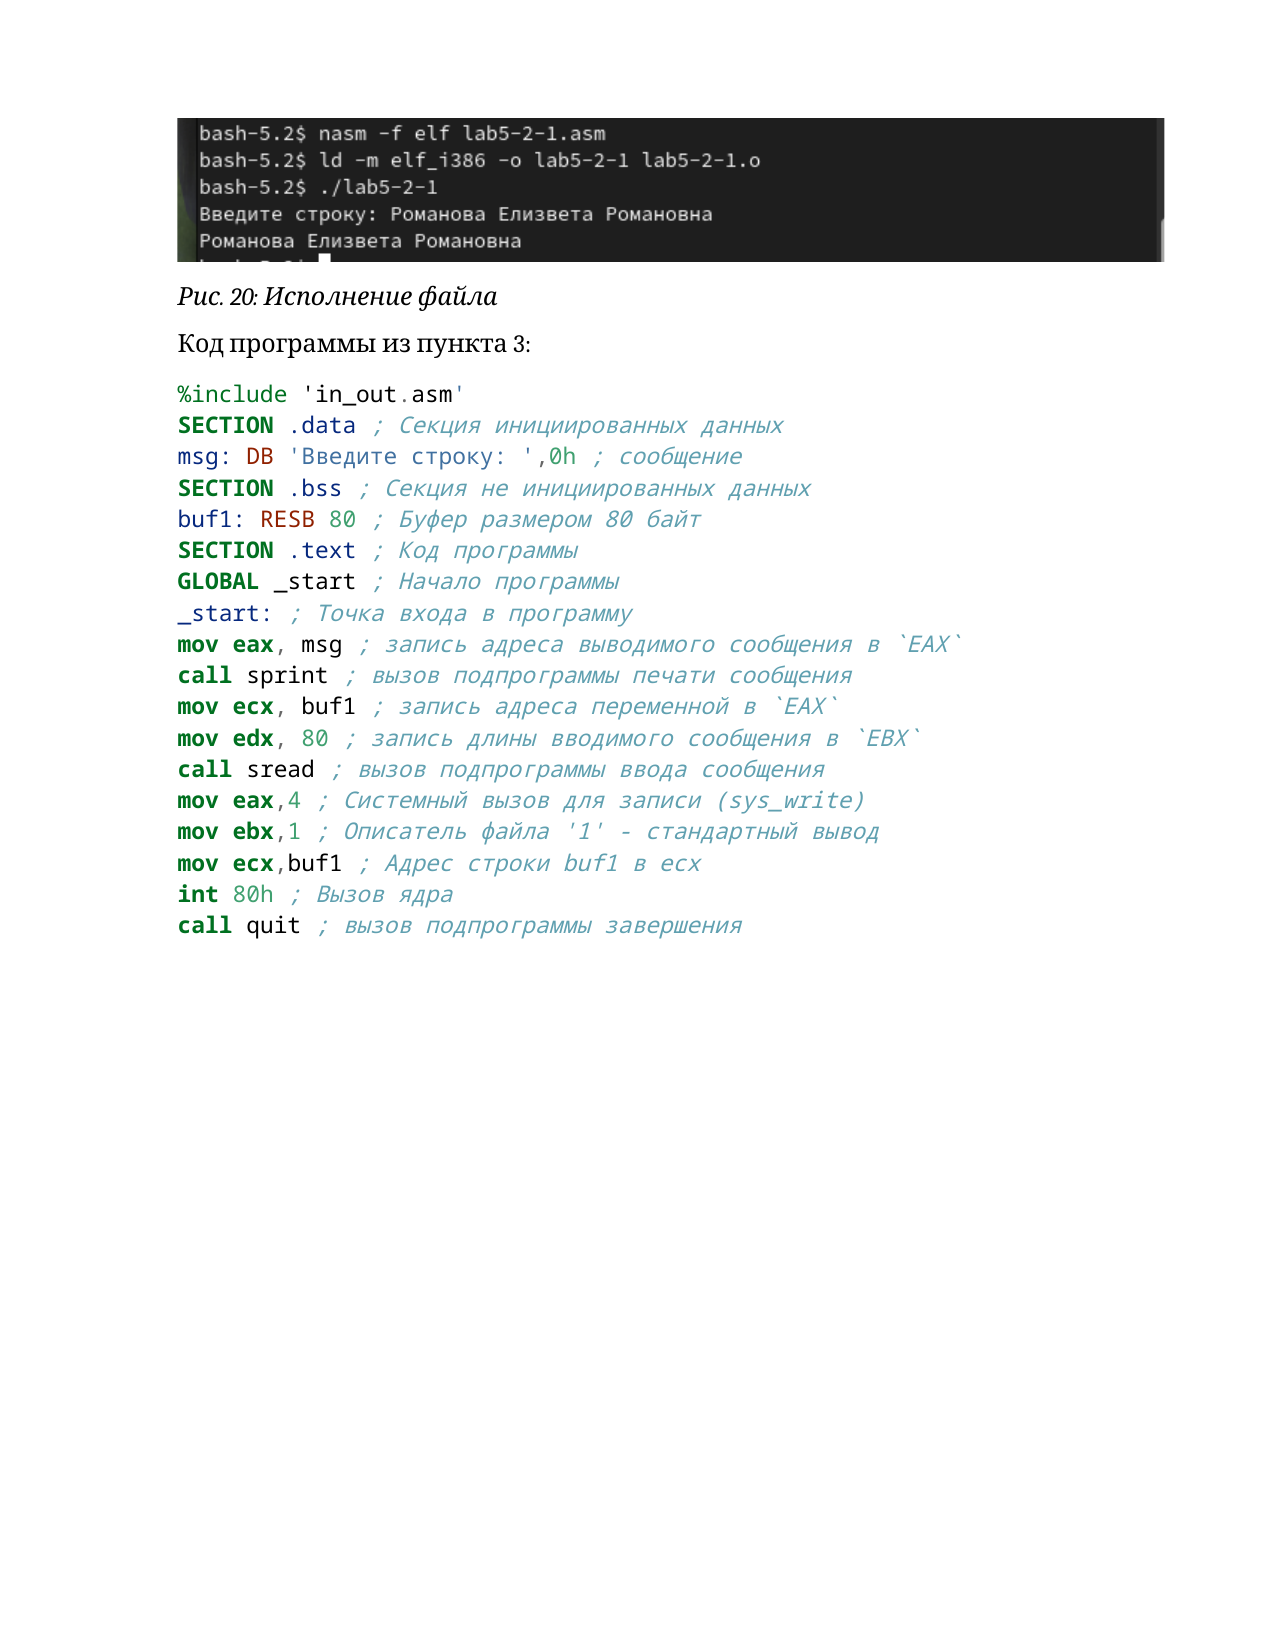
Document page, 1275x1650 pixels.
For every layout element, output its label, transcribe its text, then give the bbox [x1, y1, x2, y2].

text %include 'in_out.asm' SECTION .data ; Секция инициированных данных msg: DB 'Введите строку: ',0h ; сообщение SECTION .bss ; Секция не инициированных данных buf1: RESB 80 ; Буфер размером 80 байт SECTION .text ; Код программы GLOBAL _start ; Начало программы _start: ; Точка входа в программу mov eax, msg ; запись адреса выводимого сообщения в `EAX` call sprint ; вызов подпрограммы печати сообщения mov ecx, buf1 ; запись адреса переменной в `EAX` mov edx, 80 ; запись длины вводимого сообщения в `EBX` call sread ; вызов подпрограммы ввода сообщения mov eax,4 ; Системный вызов для записи (sys_write) mov ebx,1 ; Описатель файла '1' - стандартный вывод mov ecx,buf1 ; Адрес строки buf1 в ecx int 80h ; Вызов ядра call quit ; вызов подпрограммы завершения [177, 378, 1186, 940]
picture [177, 118, 1165, 262]
text Код программы из пункта 3: [177, 330, 1186, 359]
text Рис. 20: Исполнение файла [177, 283, 1186, 311]
